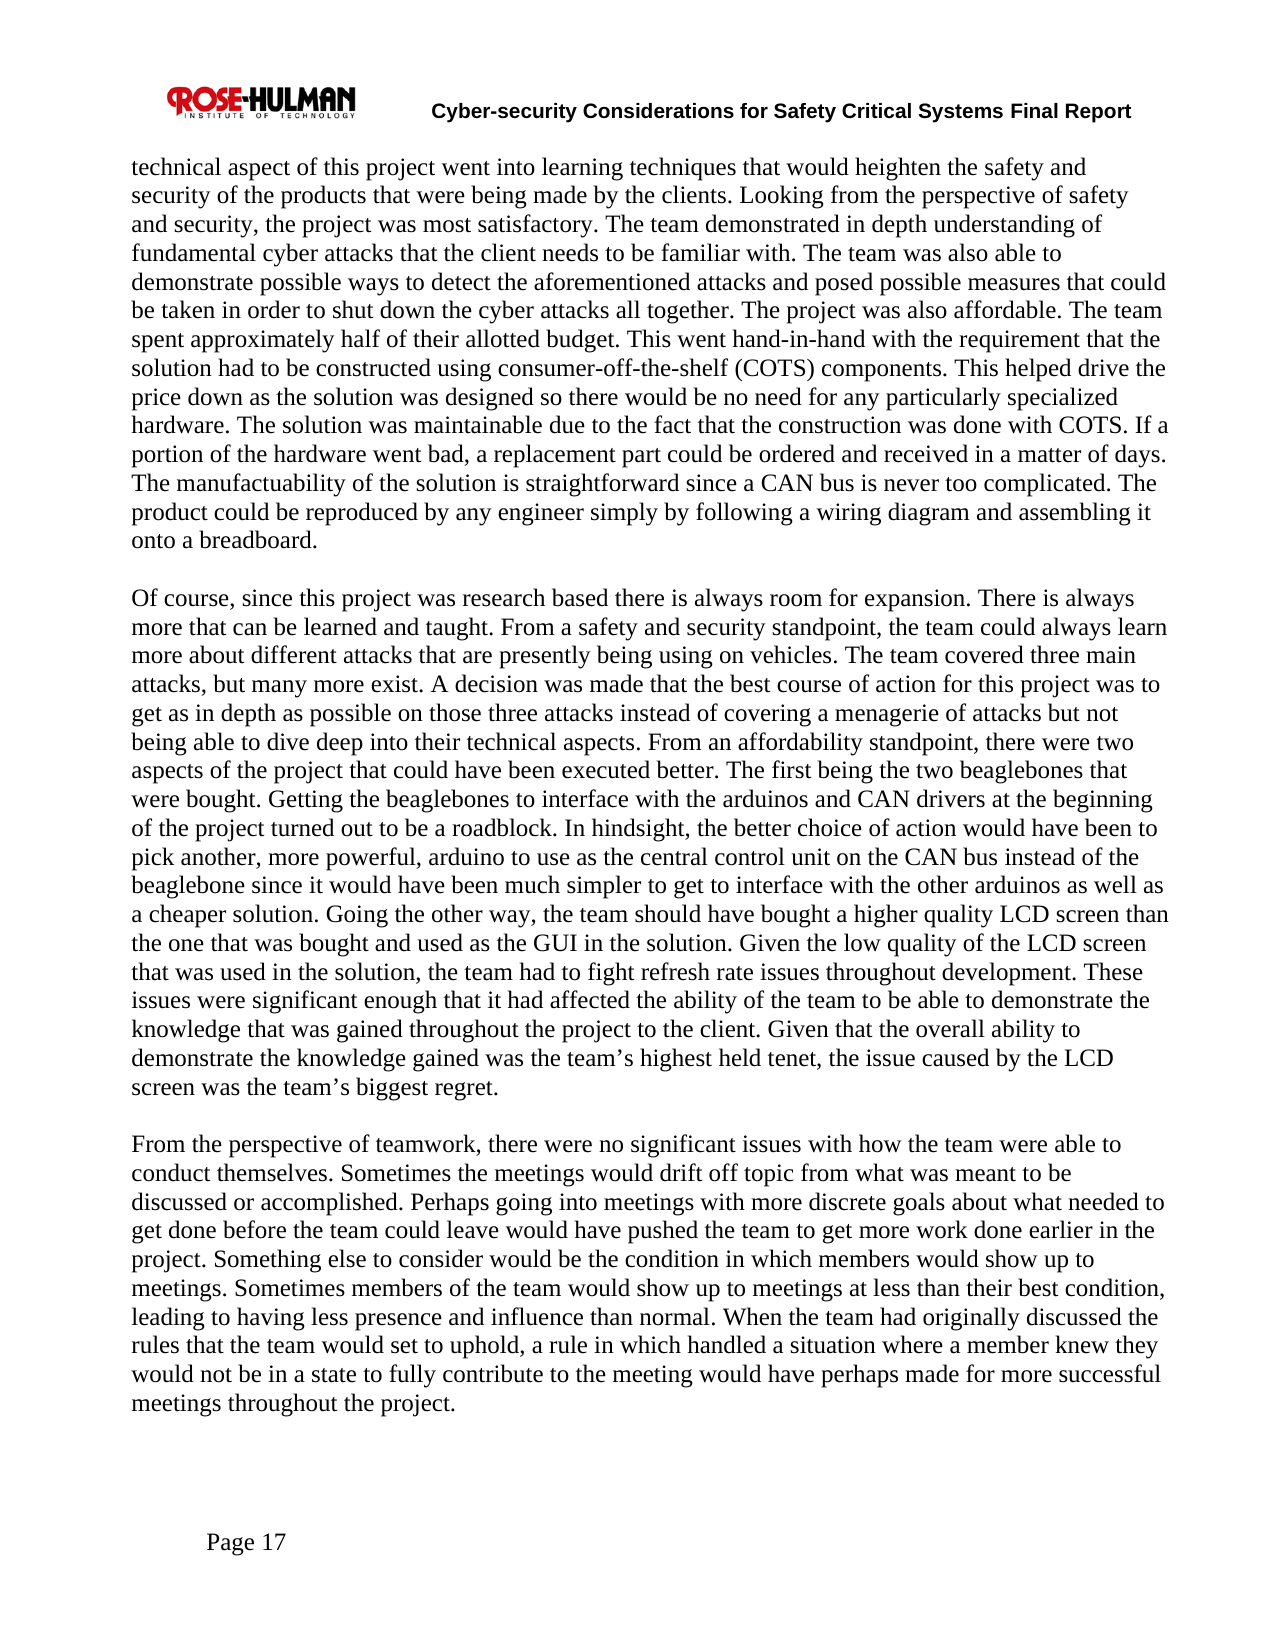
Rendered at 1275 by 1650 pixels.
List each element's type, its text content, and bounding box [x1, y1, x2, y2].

picture [131, 75, 363, 119]
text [131, 152, 1170, 554]
text Of course, since this project was research based there is always room for expansion. There is always more that can be learned and taught. From a safety and security standpoint, the team could always learn more about different attacks that are presently being using on vehicles. The team covered three main attacks, but many more exist. A decision was made that the best course of action for this project was to get as in depth as possible on those three attacks instead of covering a menagerie of attacks but not being able to dive deep into their technical aspects. From an affordability standpoint, there were two aspects of the project that could have been executed better. The first being the two beaglebones that were bought. Getting the beaglebones to interface with the arduinos and CAN drivers at the beginning of the project turned out to be a roadblock. In hindsight, the better choice of action would have been to pick another, more powerful, arduino to use as the central control unit on the CAN bus instead of the beaglebone since it would have been much simpler to get to interface with the other arduinos as well as a cheaper solution. Going the other way, the team should have bought a higher quality LCD screen than the one that was bought and used as the GUI in the solution. Given the low quality of the LCD screen that was used in the solution, the team had to fight refresh rate issues throughout development. These issues were significant enough that it had affected the ability of the team to be able to demonstrate the knowledge that was gained throughout the project to the client. Given that the overall ability to demonstrate the knowledge gained was the team’s highest held tenet, the issue caused by the LCD screen was the team’s biggest regret. [131, 583, 1170, 1101]
text From the perspective of teamwork, there were no significant issues with how the team were able to conduct themselves. Sometimes the meetings would drift off topic from what was meant to be discussed or accomplished. Perhaps going into meetings with more discrete goals about what needed to get done before the team could leave would have pushed the team to get more work done earlier in the project. Something else to consider would be the condition in which members would show up to meetings. Sometimes members of the team would show up to meetings at less than their best condition, leading to having less presence and influence than normal. When the team had originally discussed the rules that the team would set to uphold, a rule in which handled a situation where a member knew they would not be in a state to fully contribute to the meeting would have perhaps made for more successful meetings throughout the project. [131, 1129, 1170, 1417]
